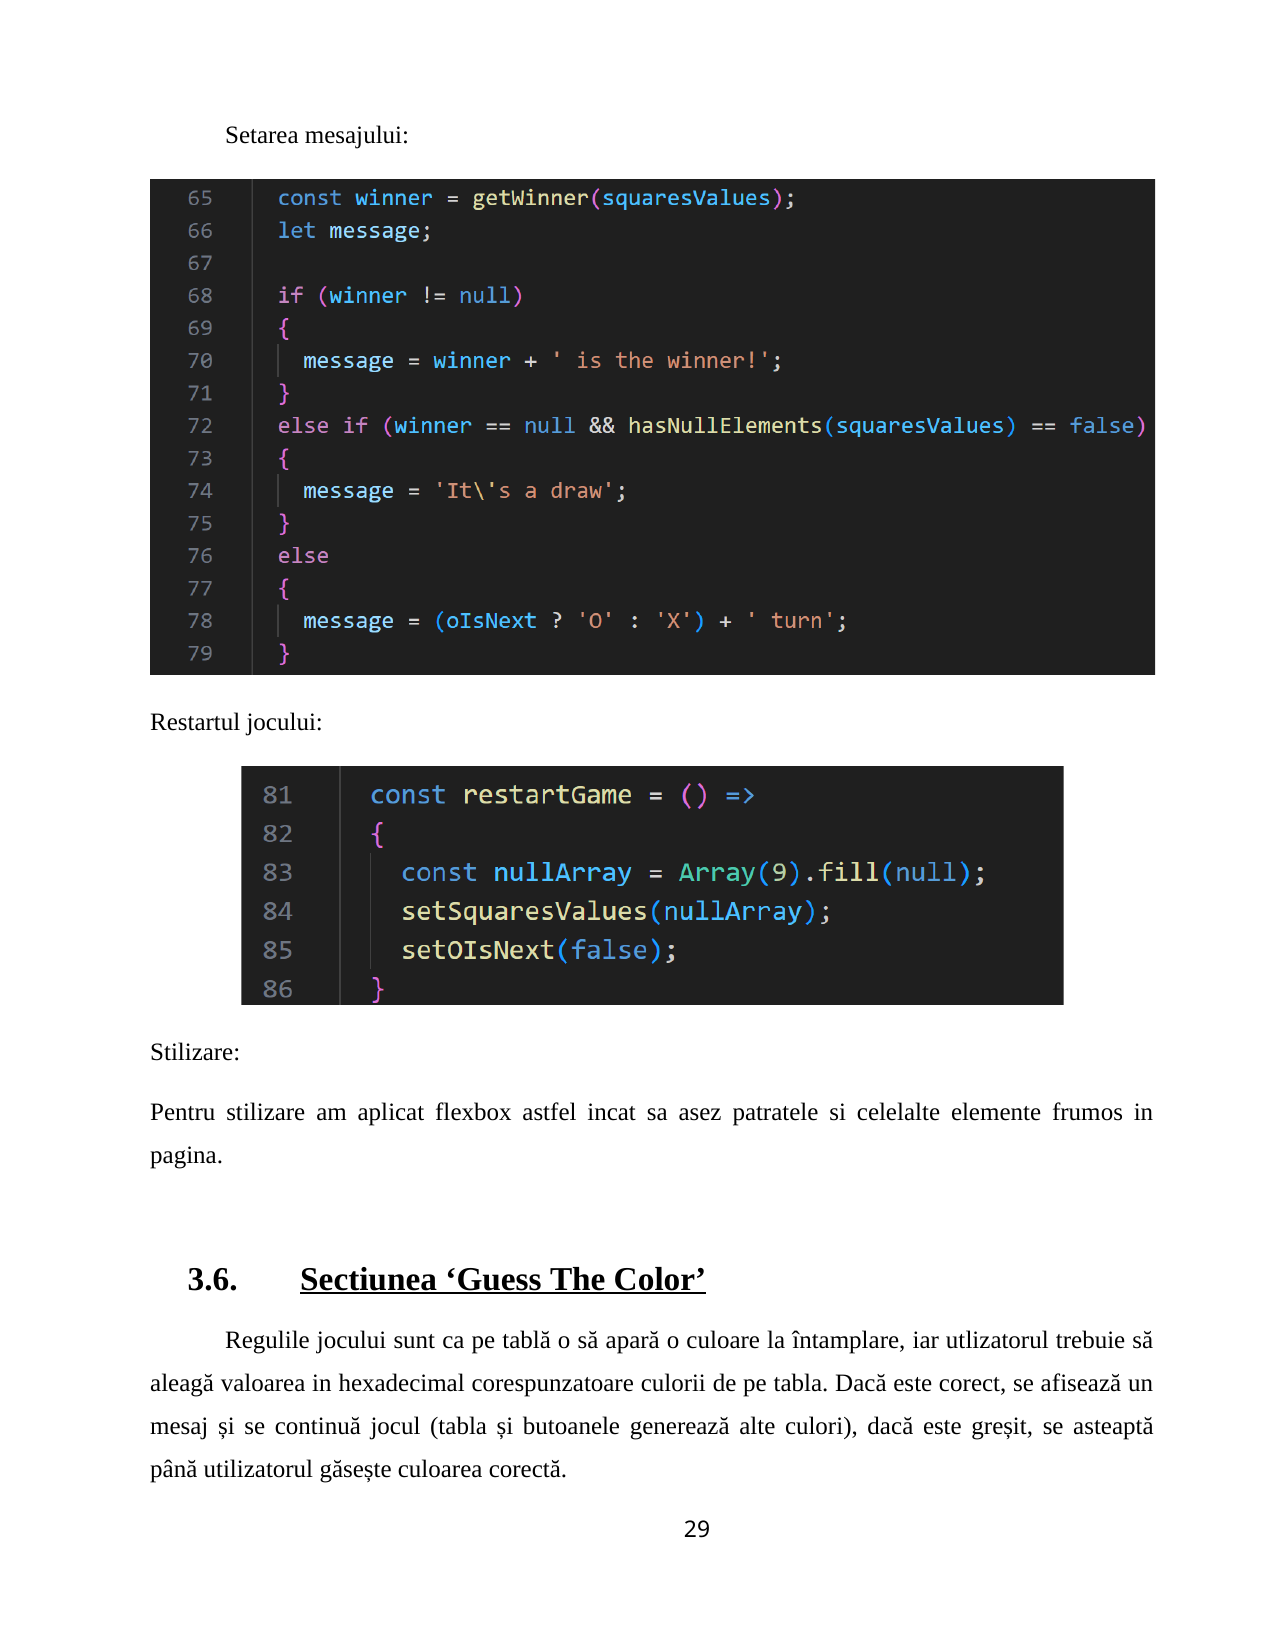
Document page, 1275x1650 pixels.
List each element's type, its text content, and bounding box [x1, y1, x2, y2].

text Pentru stilizare am aplicat flexbox astfel incat sa asez patratele si celelalte elemente frumos in pagina. [150, 1097, 1155, 1168]
picture [150, 179, 1155, 675]
text Regulile jocului sunt ca pe tablă o să apară o culoare la întamplare, iar utlizatorul trebuie să aleagă valoarea in hexadecimal corespunzatoare culorii de pe tabla. Dacă este corect, se afisează un mesaj și se continuă jocul (tabla și butoanele generează alte culori), dacă este greșit, se asteaptă până utilizatorul găsește culoarea corectă. [150, 1325, 1155, 1483]
subtitle Sectiunea ‘Guess The Color’ [187, 1259, 1155, 1298]
picture [241, 766, 1064, 1005]
text Restartul jocului: [150, 707, 1155, 736]
text Stilizare: [150, 1037, 1155, 1066]
text Setarea mesajului: [150, 120, 1155, 149]
